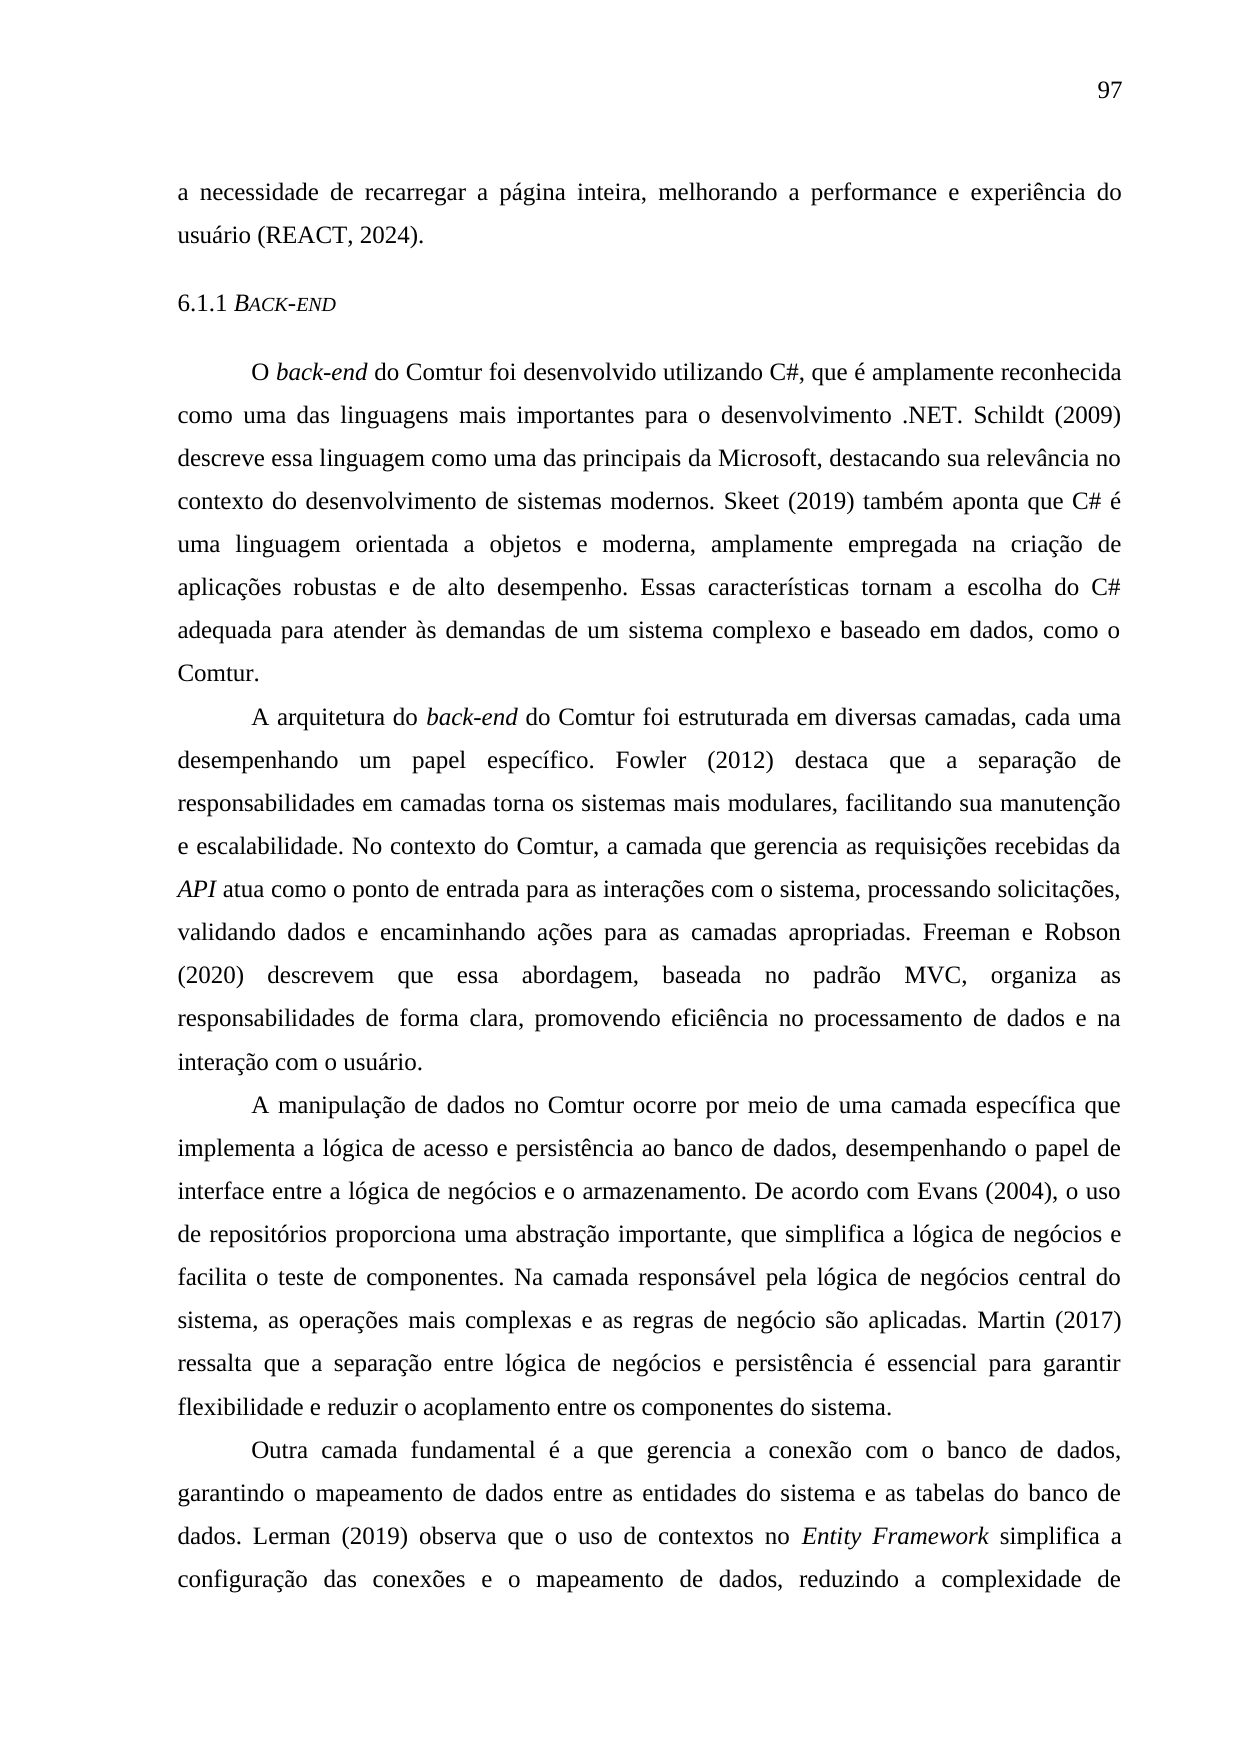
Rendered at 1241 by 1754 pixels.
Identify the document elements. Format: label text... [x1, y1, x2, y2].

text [177, 177, 1122, 249]
text A manipulação de dados no Comtur ocorre por meio de uma camada específica que implementa a lógica de acesso e persistência ao banco de dados, desempenhando o papel de interface entre a lógica de negócios e o armazenamento. De acordo com Evans (2004), o uso de repositórios proporciona uma abstração importante, que simplifica a lógica de negócios e facilita o teste de componentes. Na camada responsável pela lógica de negócios central do sistema, as operações mais complexas e as regras de negócio são aplicadas. Martin (2017) ressalta que a separação entre lógica de negócios e persistência é essencial para garantir flexibilidade e reduzir o acoplamento entre os componentes do sistema. [177, 1090, 1122, 1420]
text O back-end do Comtur foi desenvolvido utilizando C#, que é amplamente reconhecida como uma das linguagens mais importantes para o desenvolvimento .NET. Schildt (2009) descreve essa linguagem como uma das principais da Microsoft, destacando sua relevância no contexto do desenvolvimento de sistemas modernos. Skeet (2019) também aponta que C# é uma linguagem orientada a objetos e moderna, amplamente empregada na criação de aplicações robustas e de alto desempenho. Essas características tornam a escolha do C# adequada para atender às demandas de um sistema complexo e baseado em dados, como o Comtur. [177, 357, 1122, 687]
text A arquitetura do back-end do Comtur foi estruturada em diversas camadas, cada uma desempenhando um papel específico. Fowler (2012) destaca que a separação de responsabilidades em camadas torna os sistemas mais modulares, facilitando sua manutenção e escalabilidade. No contexto do Comtur, a camada que gerencia as requisições recebidas da API atua como o ponto de entrada para as interações com o sistema, processando solicitações, validando dados e encaminhando ações para as camadas apropriadas. Freeman e Robson (2020) descrevem que essa abordagem, baseada no padrão MVC, organiza as responsabilidades de forma clara, promovendo eficiência no processamento de dados e na interação com o usuário. [177, 702, 1122, 1075]
subtitle 6.1.1 Back-end [177, 288, 1122, 317]
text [177, 1435, 1122, 1593]
